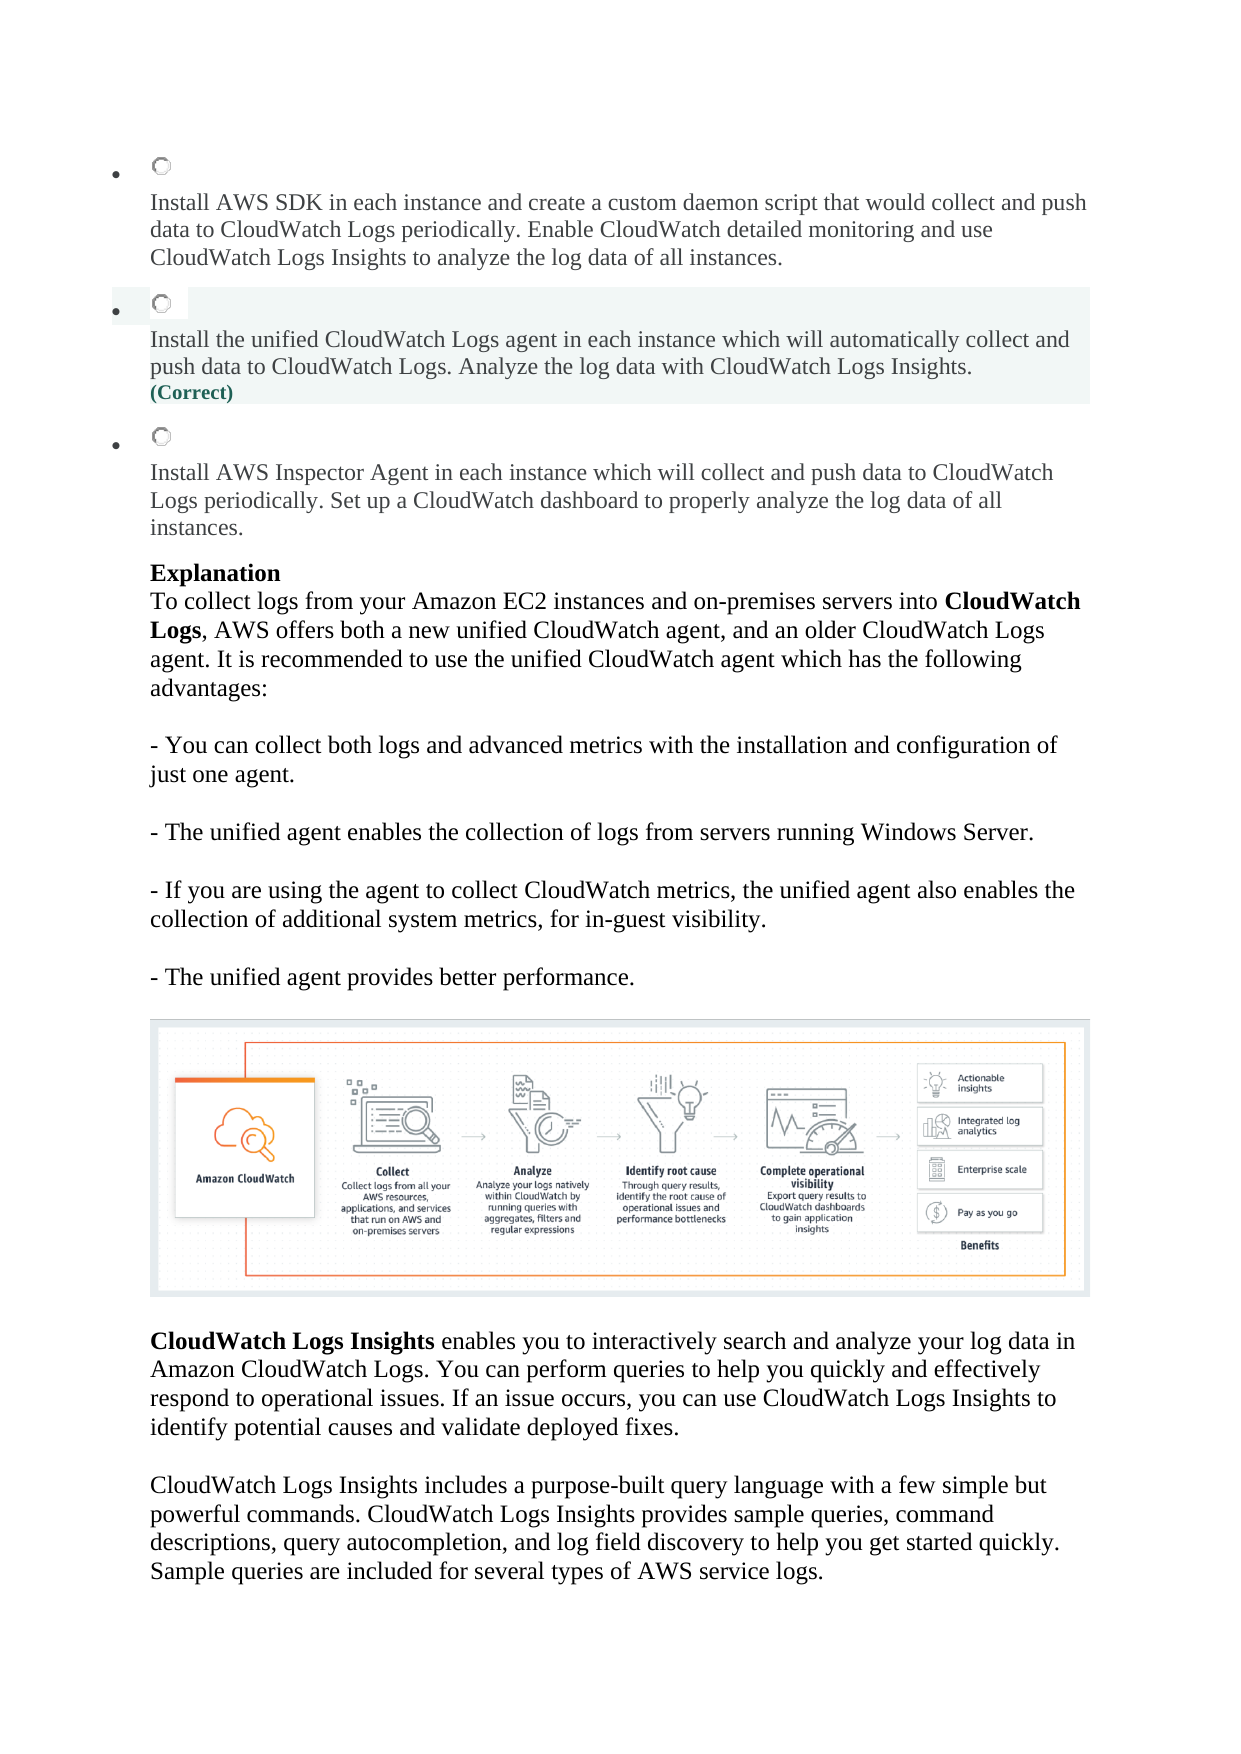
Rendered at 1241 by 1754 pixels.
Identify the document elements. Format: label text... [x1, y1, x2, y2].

text - You can collect both logs and advanced metrics with the installation and configuration of just one agent. [150, 731, 1090, 788]
text CloudWatch Logs Insights includes a purpose-built query language with a few simple but powerful commands. CloudWatch Logs Insights provides sample queries, command descriptions, query autocompletion, and log field discovery to help you get started quickly. Sample queries are included for several types of AWS service logs. [150, 1470, 1090, 1585]
text - The unified agent provides better performance. [150, 962, 1090, 991]
text - The unified agent enables the collection of logs from servers running Windows Server. [150, 817, 1090, 846]
text Install the unified CloudWatch Logs agent in each instance which will automatically collect and push data to CloudWatch Logs. Analyze the log data with CloudWatch Logs Insights. [150, 325, 1090, 380]
text Explanation [150, 558, 1090, 586]
text (Correct) [150, 380, 1090, 404]
text - If you are using the agent to collect CloudWatch metrics, the unified agent also enables the collection of additional system metrics, for in-guest visibility. [150, 875, 1090, 933]
list ​ [112, 287, 1090, 325]
picture [150, 1019, 1091, 1297]
text Install AWS Inspector Agent in each instance which will collect and push data to CloudWatch Logs periodically. Set up a CloudWatch dashboard to properly analyze the log data of all instances. [150, 458, 1090, 541]
text CloudWatch Logs Insights enables you to interactively search and analyze your log data in Amazon CloudWatch Logs. You can perform queries to help you quickly and effectively respond to operational issues. If an issue occurs, you can use CloudWatch Logs Insights to identify potential causes and validate deployed fixes. [150, 1326, 1090, 1441]
list ​ [112, 150, 1090, 188]
list ​ [112, 421, 1090, 458]
text To collect logs from your Amazon EC2 instances and on-premises servers into CloudWatch Logs, AWS offers both a new unified CloudWatch agent, and an older CloudWatch Logs agent. It is recommended to use the unified CloudWatch agent which has the following advantages: [150, 586, 1090, 701]
text Install AWS SDK in each instance and create a custom daemon script that would collect and push data to CloudWatch Logs periodically. Enable CloudWatch detailed monitoring and use CloudWatch Logs Insights to analyze the log data of all instances. [150, 188, 1090, 270]
